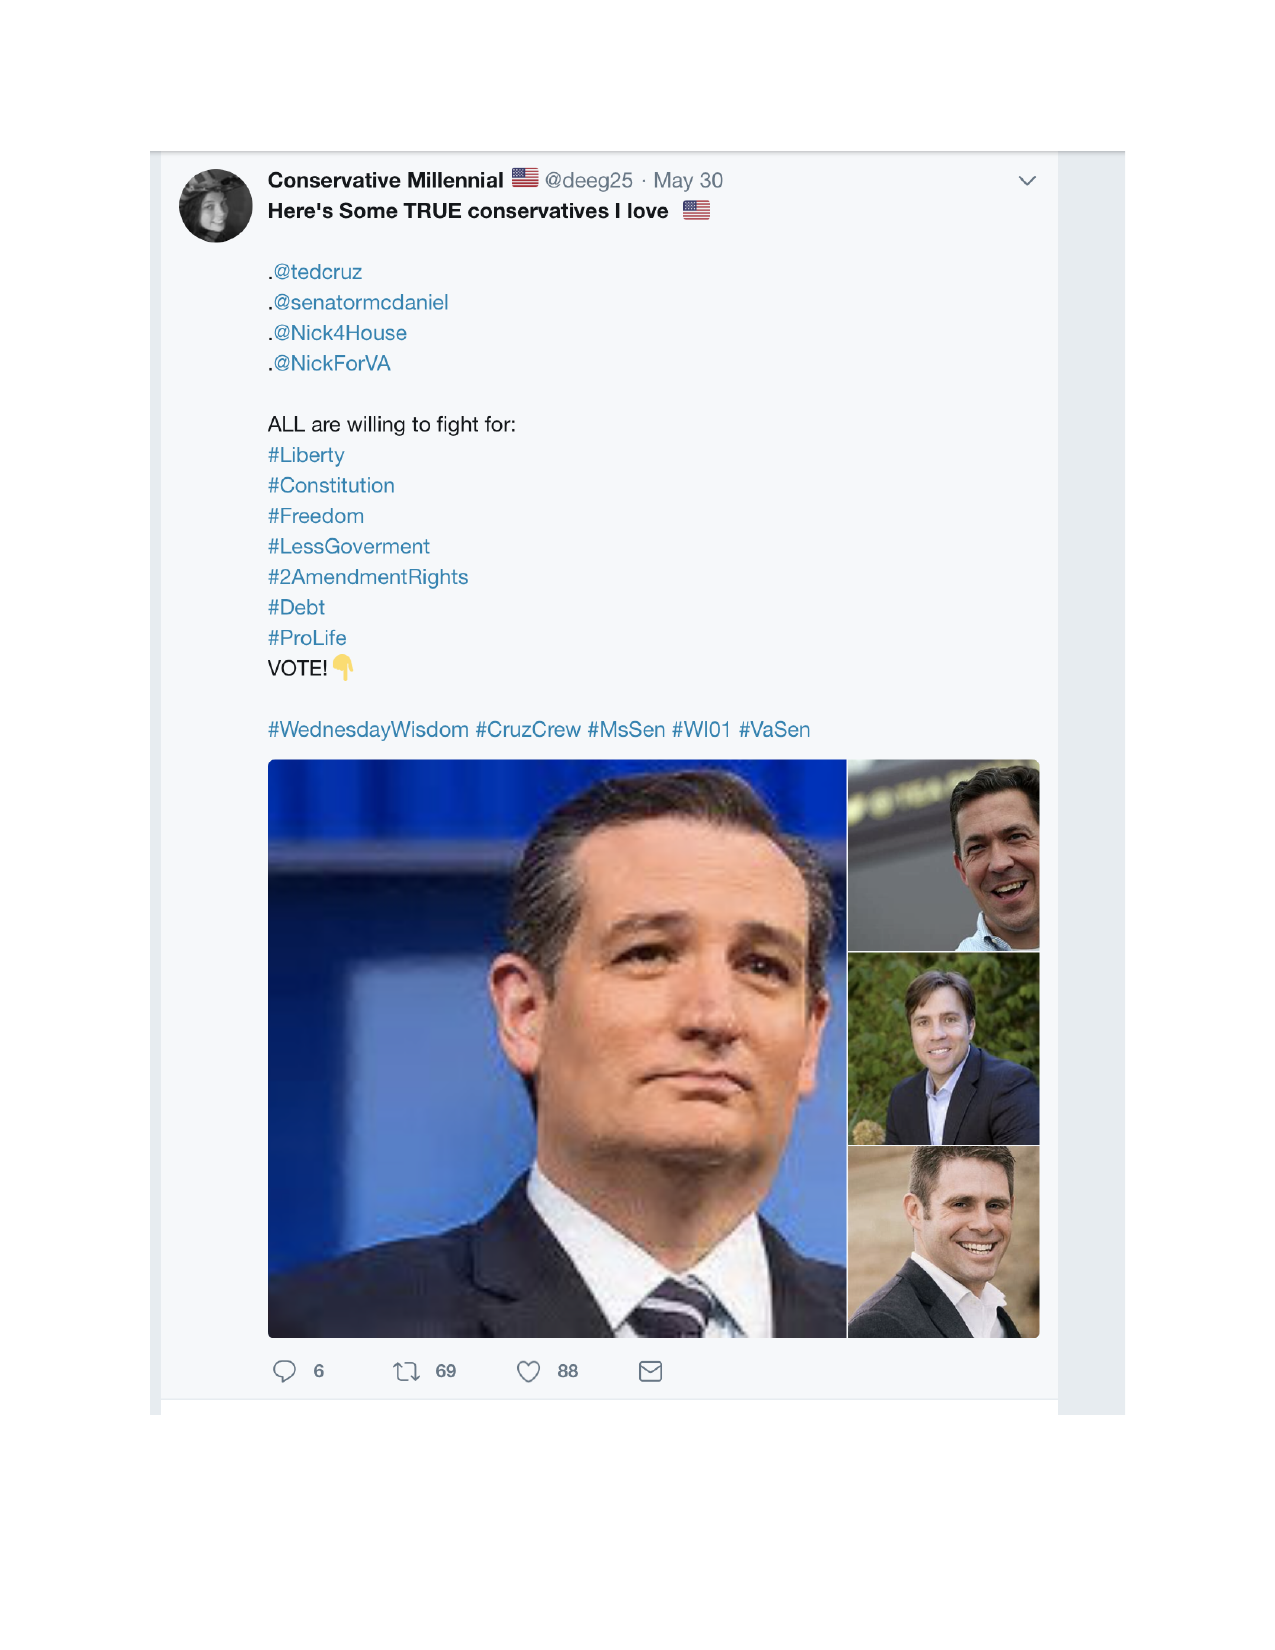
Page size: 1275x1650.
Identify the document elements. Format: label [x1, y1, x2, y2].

picture [150, 150, 1125, 1415]
